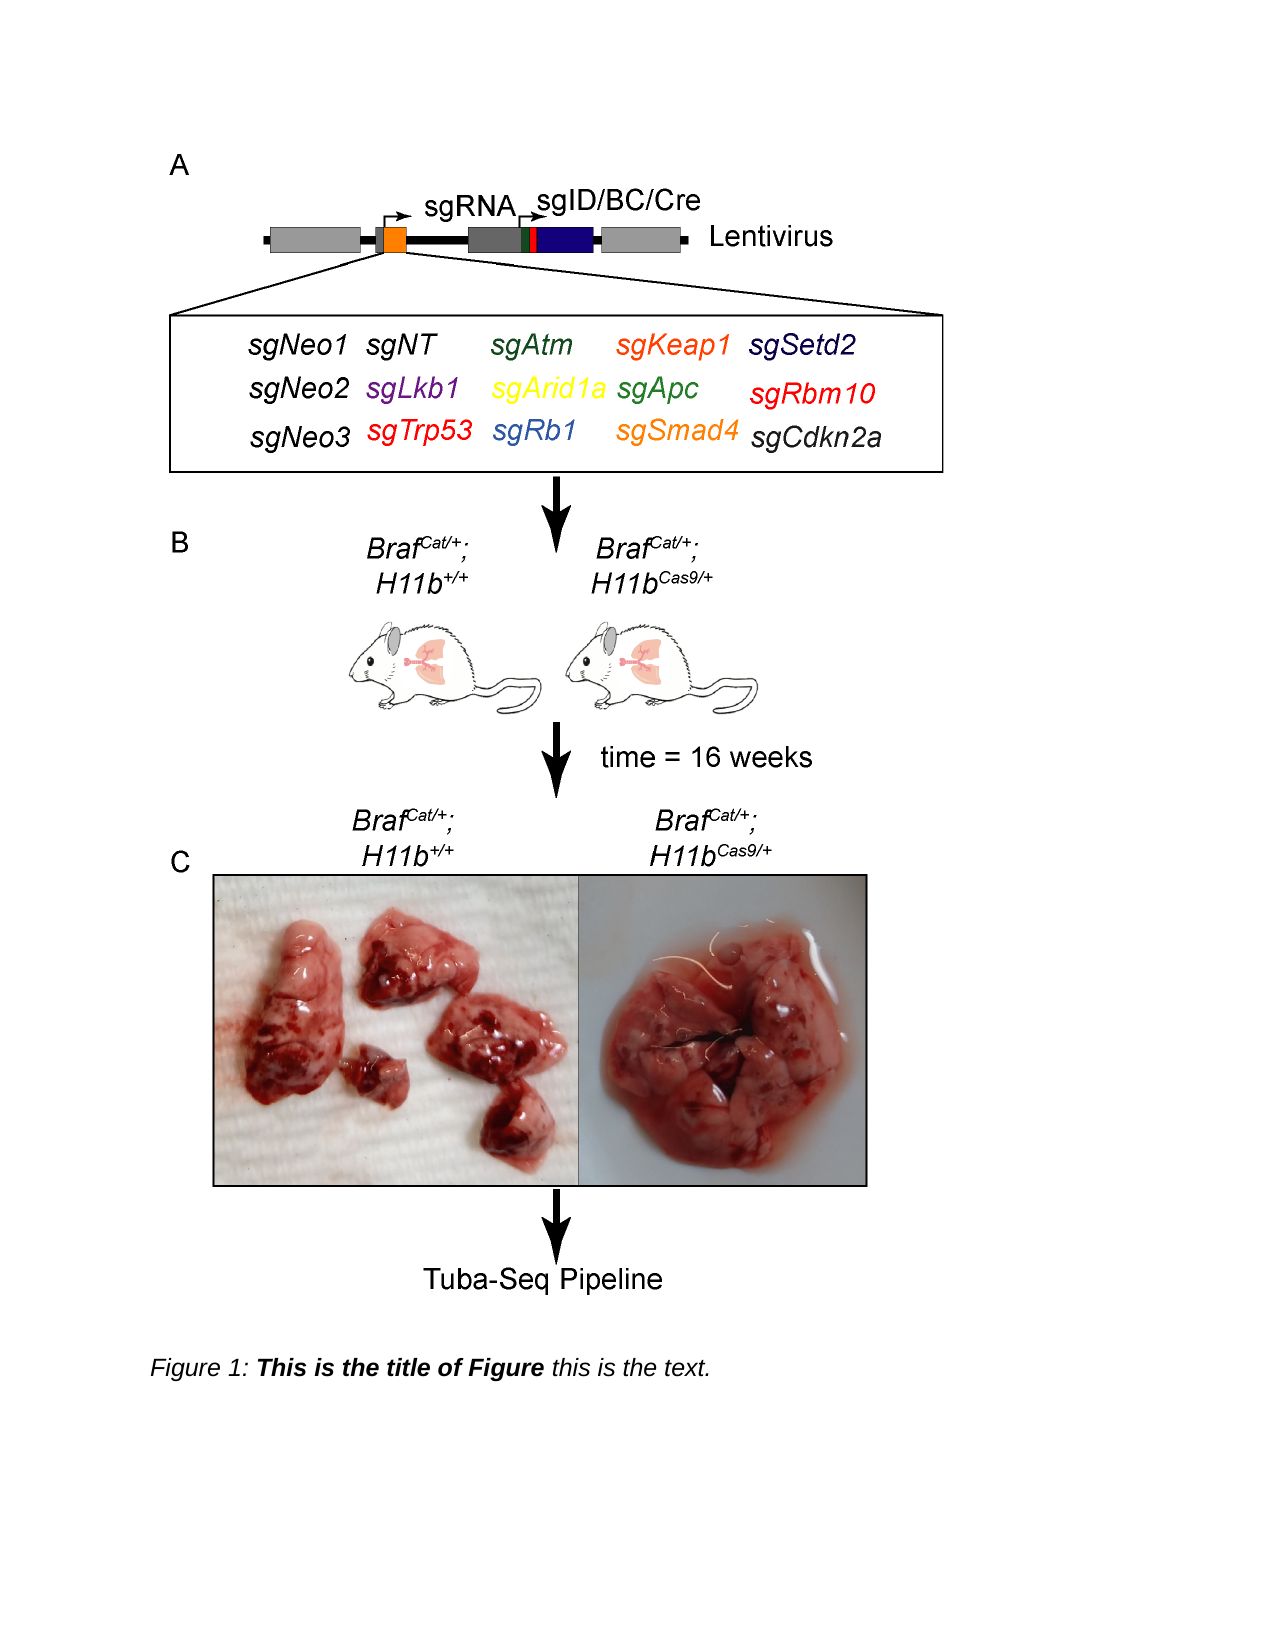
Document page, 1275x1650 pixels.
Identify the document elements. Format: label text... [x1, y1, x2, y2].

picture [168, 150, 944, 1299]
text Figure 1: This is the title of Figure this is the text. [150, 1353, 1125, 1381]
